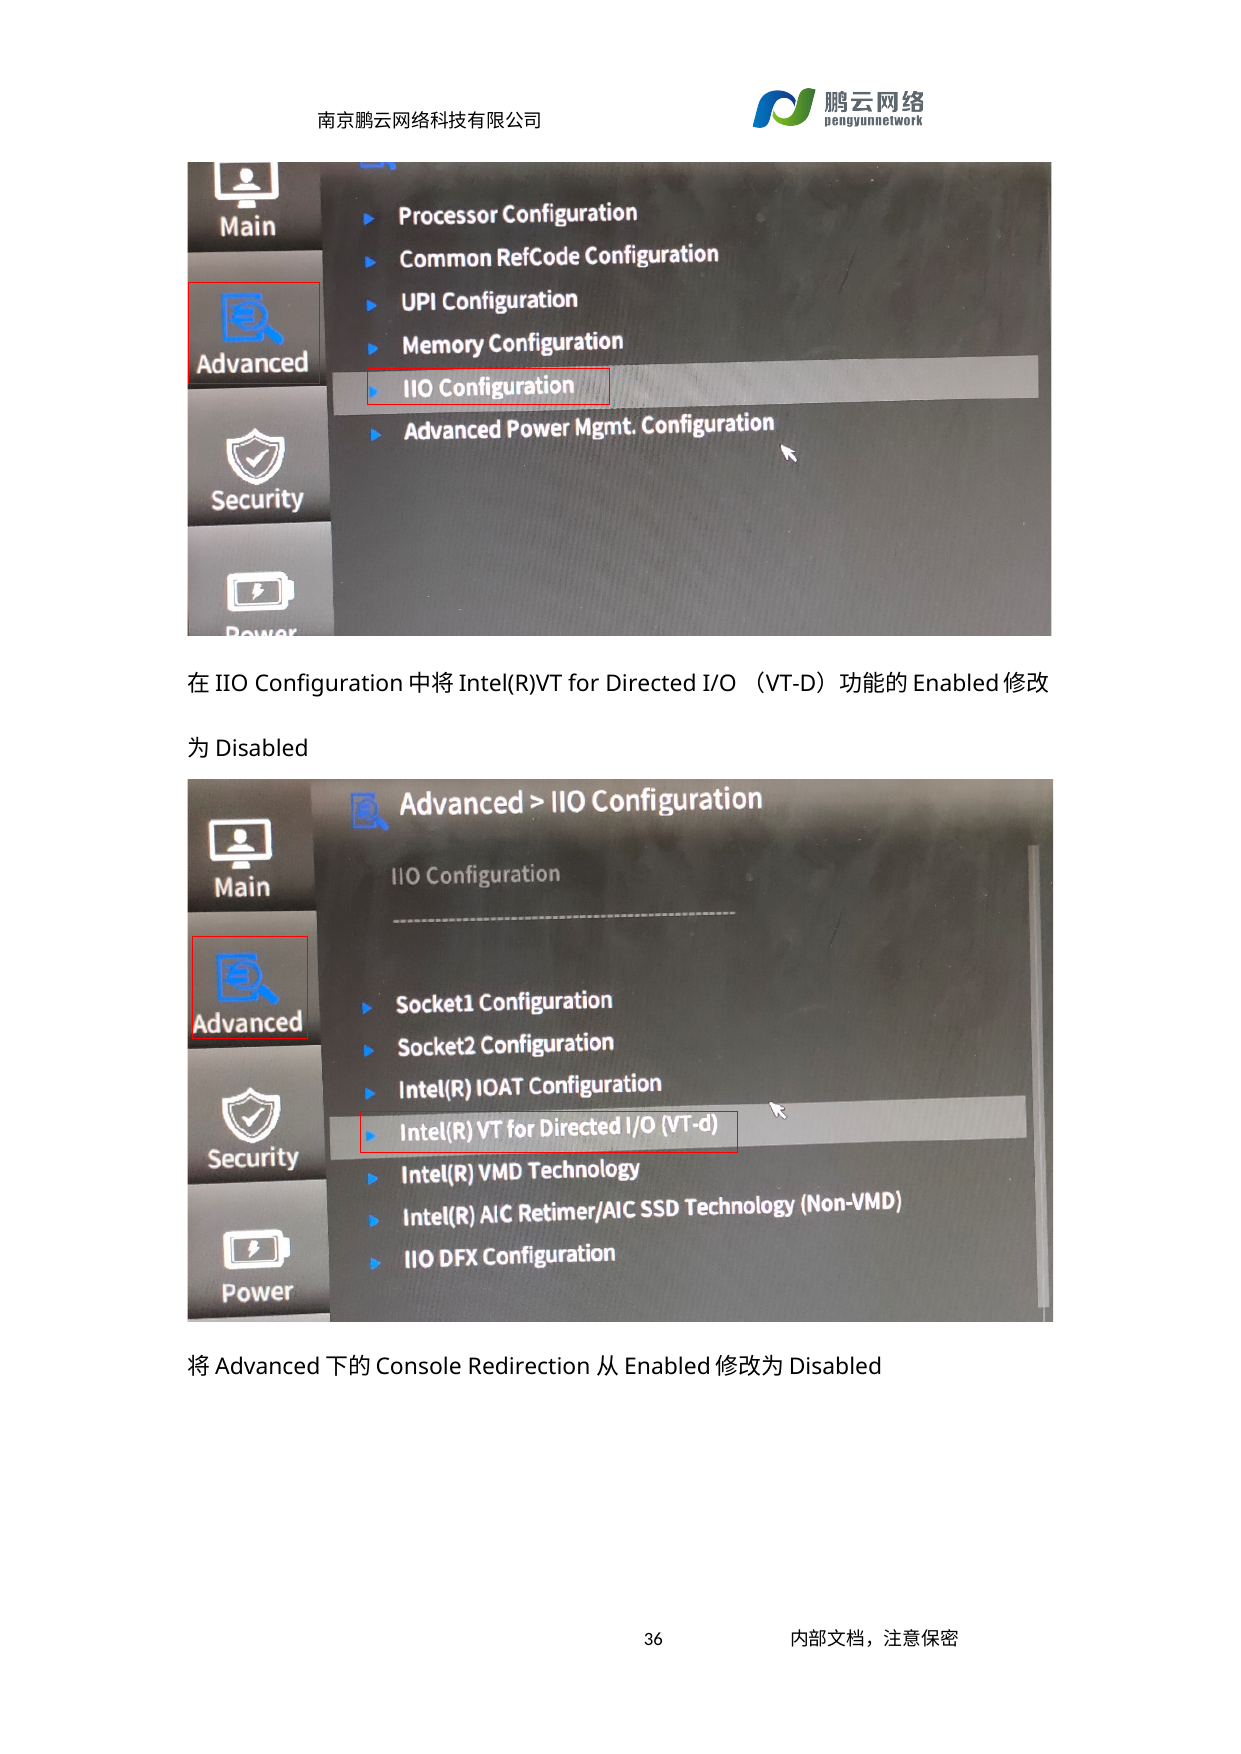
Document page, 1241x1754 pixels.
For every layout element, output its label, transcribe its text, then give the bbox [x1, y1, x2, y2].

picture [752, 88, 924, 128]
picture [187, 162, 1052, 636]
text 将Advanced下的Console Redirection 从Enabled修改为Disabled [187, 1332, 1053, 1397]
picture [187, 779, 1054, 1322]
text 在IIO Configuration中将Intel(R)VT for Directed I/O （VT-D）功能的Enabled修改为Disabled [187, 649, 1053, 779]
